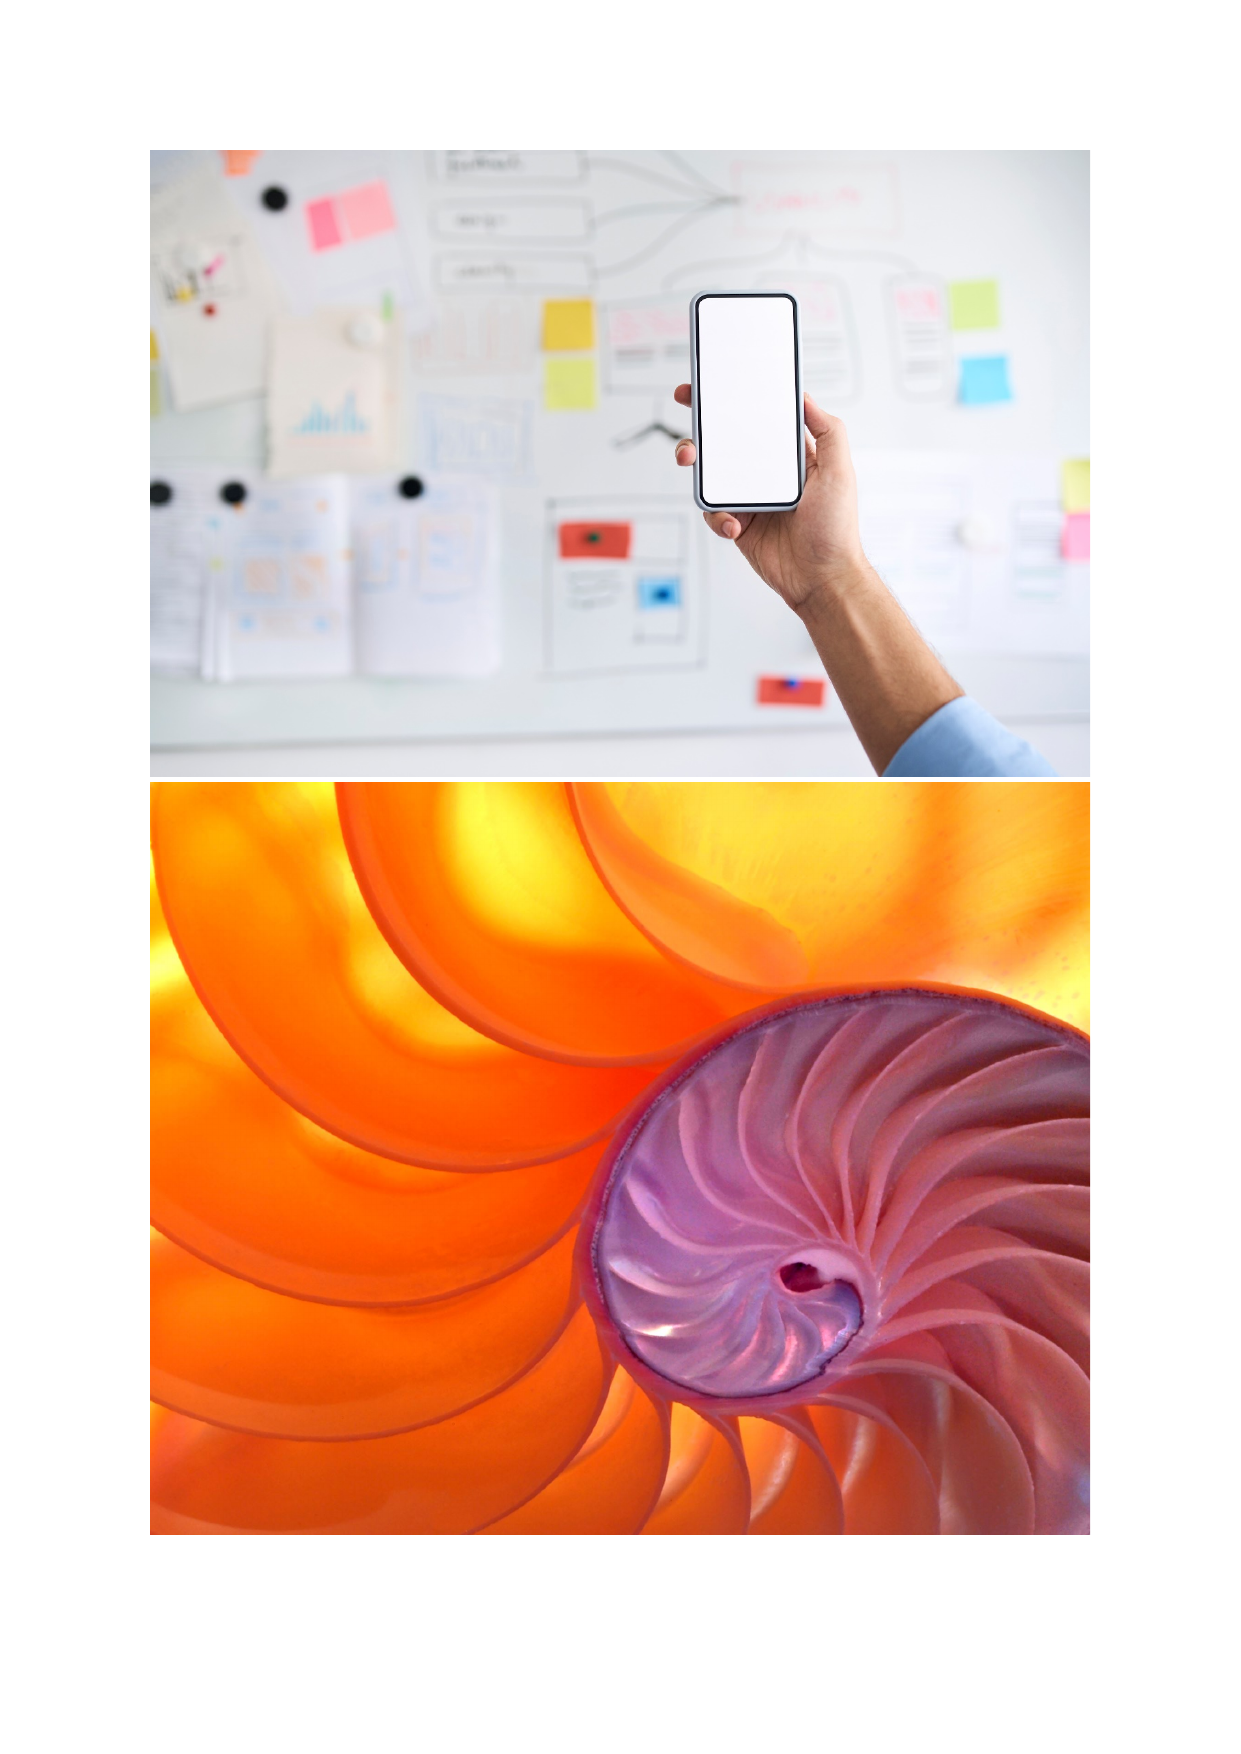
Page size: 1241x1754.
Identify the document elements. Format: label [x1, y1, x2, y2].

picture [150, 150, 1091, 777]
picture [150, 782, 1091, 1535]
